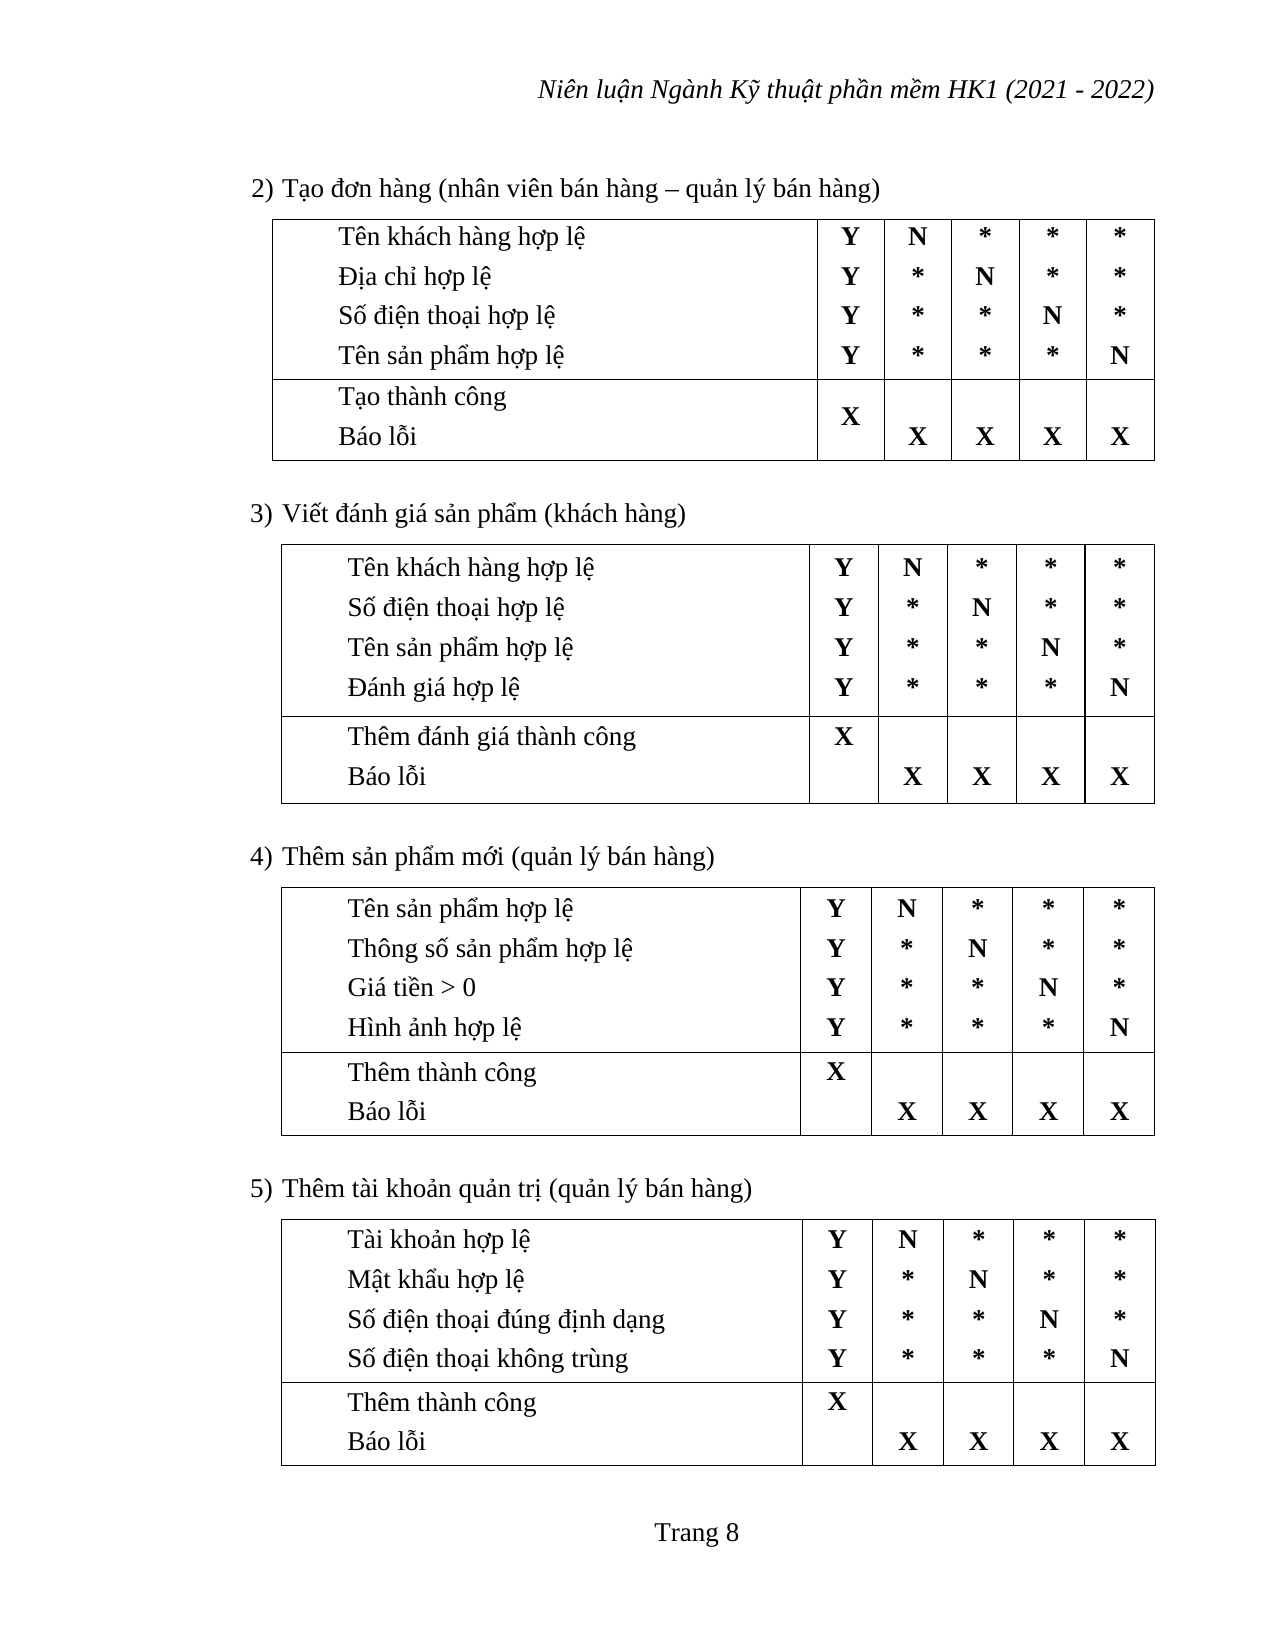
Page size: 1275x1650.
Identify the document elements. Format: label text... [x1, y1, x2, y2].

table_header * * * N [1084, 888, 1154, 1052]
table_cell X [873, 1383, 943, 1465]
table_cell X [801, 1053, 871, 1135]
table_header Y Y Y Y [810, 545, 878, 716]
table_header Tài khoản hợp lệ Mật khẩu hợp lệ Số điện thoại đúng định dạng Số điện thoại không trùng [282, 1220, 802, 1382]
table_header * * * N [1086, 545, 1154, 716]
table_header * * N * [1013, 888, 1083, 1052]
table_cell X [818, 380, 884, 460]
table_cell Thêm thành công Báo lỗi [282, 1053, 800, 1135]
table_cell X [1017, 717, 1084, 802]
table_header Tên sản phẩm hợp lệ Thông số sản phẩm hợp lệ Giá tiền > 0 Hình ảnh hợp lệ [282, 888, 800, 1052]
table_cell X [803, 1383, 872, 1465]
table_cell X [952, 380, 1019, 460]
table_header N * * * [885, 220, 951, 379]
table_cell X [1013, 1053, 1083, 1135]
table_cell X [1020, 380, 1086, 460]
table_header Y Y Y Y [801, 888, 871, 1052]
table_cell X [872, 1053, 942, 1135]
table_header * N * * [952, 220, 1019, 379]
table_cell Thêm đánh giá thành công Báo lỗi [282, 717, 809, 802]
table_cell Thêm thành công Báo lỗi [282, 1383, 802, 1465]
table_cell X [1084, 1053, 1154, 1135]
table_header N * * * [873, 1220, 943, 1382]
table_header N * * * [872, 888, 942, 1052]
table_header Tên khách hàng hợp lệ Địa chỉ hợp lệ Số điện thoại hợp lệ Tên sản phẩm hợp lệ [273, 220, 817, 379]
list Thêm tài khoản quản trị (quản lý bán hàng) [250, 1178, 1157, 1203]
table_header N * * * [879, 545, 947, 716]
table_cell Tạo thành công Báo lỗi [273, 380, 817, 460]
table_header Y Y Y Y [818, 220, 884, 379]
table_header * * N * [1017, 545, 1084, 716]
table_header * * * N [1085, 1220, 1155, 1382]
table_header * N * * [943, 888, 1012, 1052]
table_cell X [948, 717, 1016, 802]
table_header * * N * [1020, 220, 1086, 379]
table_header * * * N [1087, 220, 1154, 379]
table_header * * N * [1014, 1220, 1084, 1382]
list Thêm sản phẩm mới (quản lý bán hàng) [250, 845, 1157, 870]
table_header Tên khách hàng hợp lệ Số điện thoại hợp lệ Tên sản phẩm hợp lệ Đánh giá hợp lệ [282, 545, 809, 716]
table_header * N * * [948, 545, 1016, 716]
list Tạo đơn hàng (nhân viên bán hàng – quản lý bán hàng) [251, 177, 1157, 202]
table_cell X [1087, 380, 1154, 460]
table_cell X [885, 380, 951, 460]
table_cell X [879, 717, 947, 802]
table_cell X [1085, 1383, 1155, 1465]
table_cell X [943, 1053, 1012, 1135]
table_header * N * * [944, 1220, 1013, 1382]
list Viết đánh giá sản phẩm (khách hàng) [250, 502, 1157, 527]
table_cell X [1014, 1383, 1084, 1465]
table_cell X [810, 717, 878, 802]
table_cell X [944, 1383, 1013, 1465]
table_cell X [1086, 717, 1154, 802]
table_header Y Y Y Y [803, 1220, 872, 1382]
